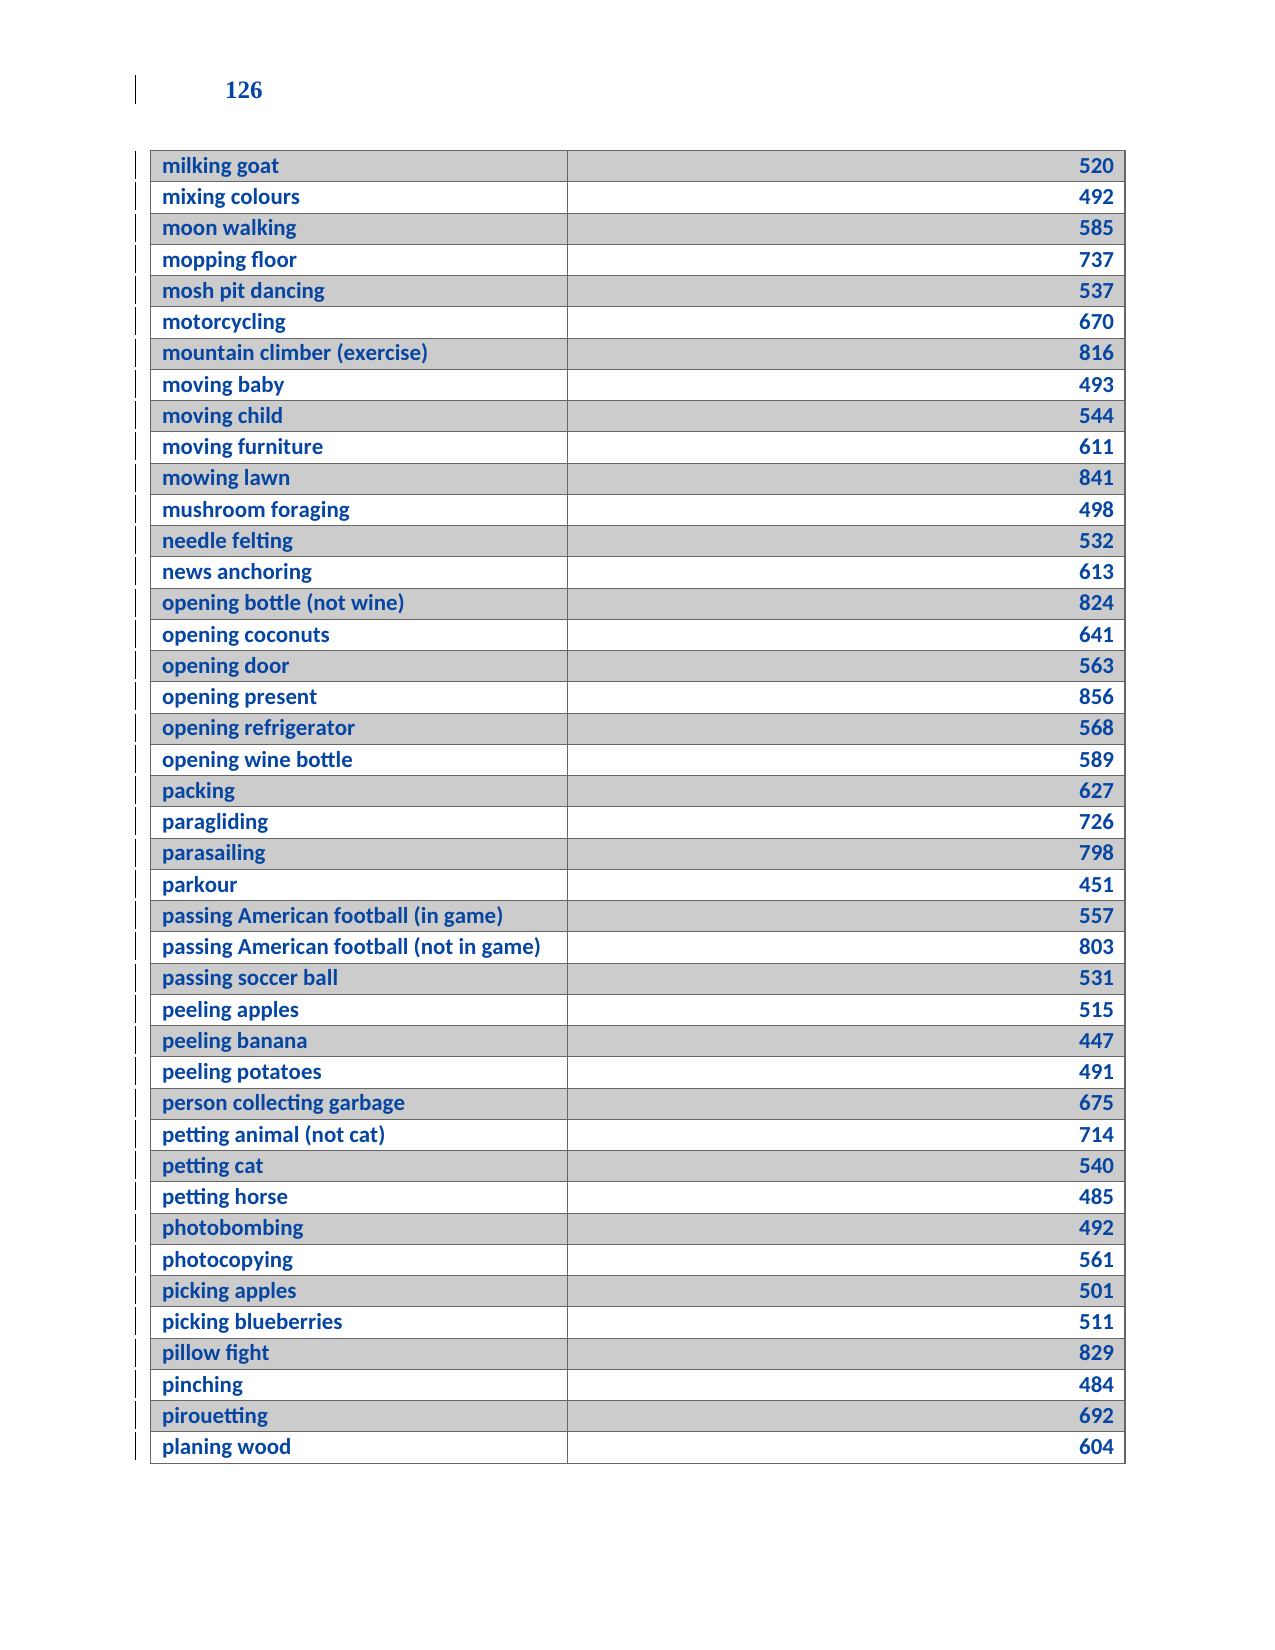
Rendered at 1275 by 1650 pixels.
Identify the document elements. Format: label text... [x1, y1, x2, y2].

table_cell person collecting garbage [151, 1089, 567, 1119]
table_cell photobombing [151, 1214, 567, 1244]
table_cell 670 [568, 307, 1124, 337]
table_cell peeling potatoes [151, 1057, 567, 1087]
table_cell opening coconuts [151, 620, 567, 650]
table_cell planing wood [151, 1432, 567, 1462]
table_cell mowing lawn [151, 464, 567, 494]
table_cell 824 [568, 589, 1124, 619]
table_cell 613 [568, 557, 1124, 587]
table_cell 515 [568, 995, 1124, 1025]
table_cell motorcycling [151, 307, 567, 337]
table_cell 627 [568, 776, 1124, 806]
table_cell 484 [568, 1370, 1124, 1400]
table_cell 532 [568, 526, 1124, 556]
table_cell moon walking [151, 214, 567, 244]
table_cell 501 [568, 1276, 1124, 1306]
table_cell milking goat [151, 151, 567, 181]
table_cell 544 [568, 401, 1124, 431]
table_cell picking blueberries [151, 1307, 567, 1337]
table_cell pirouetting [151, 1401, 567, 1431]
table_cell 816 [568, 339, 1124, 369]
table_cell 492 [568, 182, 1124, 212]
table_cell 451 [568, 870, 1124, 900]
table_cell 841 [568, 464, 1124, 494]
table_cell 856 [568, 682, 1124, 712]
table_cell opening bottle (not wine) [151, 589, 567, 619]
table_cell 540 [568, 1151, 1124, 1181]
table_cell petting horse [151, 1182, 567, 1212]
table_cell 485 [568, 1182, 1124, 1212]
table_cell 511 [568, 1307, 1124, 1337]
table_cell 498 [568, 495, 1124, 525]
table_cell passing soccer ball [151, 964, 567, 994]
table_cell 604 [568, 1432, 1124, 1462]
table_cell moving furniture [151, 432, 567, 462]
table_cell mixing colours [151, 182, 567, 212]
table_cell 561 [568, 1245, 1124, 1275]
table_cell passing American football (not in game) [151, 932, 567, 962]
table_cell 531 [568, 964, 1124, 994]
table_cell news anchoring [151, 557, 567, 587]
table_cell 726 [568, 807, 1124, 837]
table_cell mosh pit dancing [151, 276, 567, 306]
table_cell packing [151, 776, 567, 806]
table_cell 563 [568, 651, 1124, 681]
table_cell moving baby [151, 370, 567, 400]
table_cell opening wine bottle [151, 745, 567, 775]
table_cell parkour [151, 870, 567, 900]
table_cell 675 [568, 1089, 1124, 1119]
table_cell 568 [568, 714, 1124, 744]
table_cell petting cat [151, 1151, 567, 1181]
table_cell 803 [568, 932, 1124, 962]
table_cell 491 [568, 1057, 1124, 1087]
table_cell picking apples [151, 1276, 567, 1306]
table_cell parasailing [151, 839, 567, 869]
table_cell 737 [568, 245, 1124, 275]
table_cell pillow fight [151, 1339, 567, 1369]
table_cell 589 [568, 745, 1124, 775]
table_cell moving child [151, 401, 567, 431]
table_cell 520 [568, 151, 1124, 181]
table_cell opening door [151, 651, 567, 681]
table_cell 798 [568, 839, 1124, 869]
table_cell 447 [568, 1026, 1124, 1056]
table_cell 611 [568, 432, 1124, 462]
table_cell needle felting [151, 526, 567, 556]
table_cell 714 [568, 1120, 1124, 1150]
table_cell 641 [568, 620, 1124, 650]
table_cell peeling apples [151, 995, 567, 1025]
table_cell 492 [568, 1214, 1124, 1244]
table_cell paragliding [151, 807, 567, 837]
table_cell mopping floor [151, 245, 567, 275]
table_cell mushroom foraging [151, 495, 567, 525]
table_cell 493 [568, 370, 1124, 400]
table_cell 585 [568, 214, 1124, 244]
table_cell peeling banana [151, 1026, 567, 1056]
table_cell photocopying [151, 1245, 567, 1275]
table_cell pinching [151, 1370, 567, 1400]
table_cell mountain climber (exercise) [151, 339, 567, 369]
table_cell passing American football (in game) [151, 901, 567, 931]
table_cell 829 [568, 1339, 1124, 1369]
table_cell opening refrigerator [151, 714, 567, 744]
table_cell 557 [568, 901, 1124, 931]
table_cell 692 [568, 1401, 1124, 1431]
table_cell petting animal (not cat) [151, 1120, 567, 1150]
table_cell opening present [151, 682, 567, 712]
table_cell 537 [568, 276, 1124, 306]
